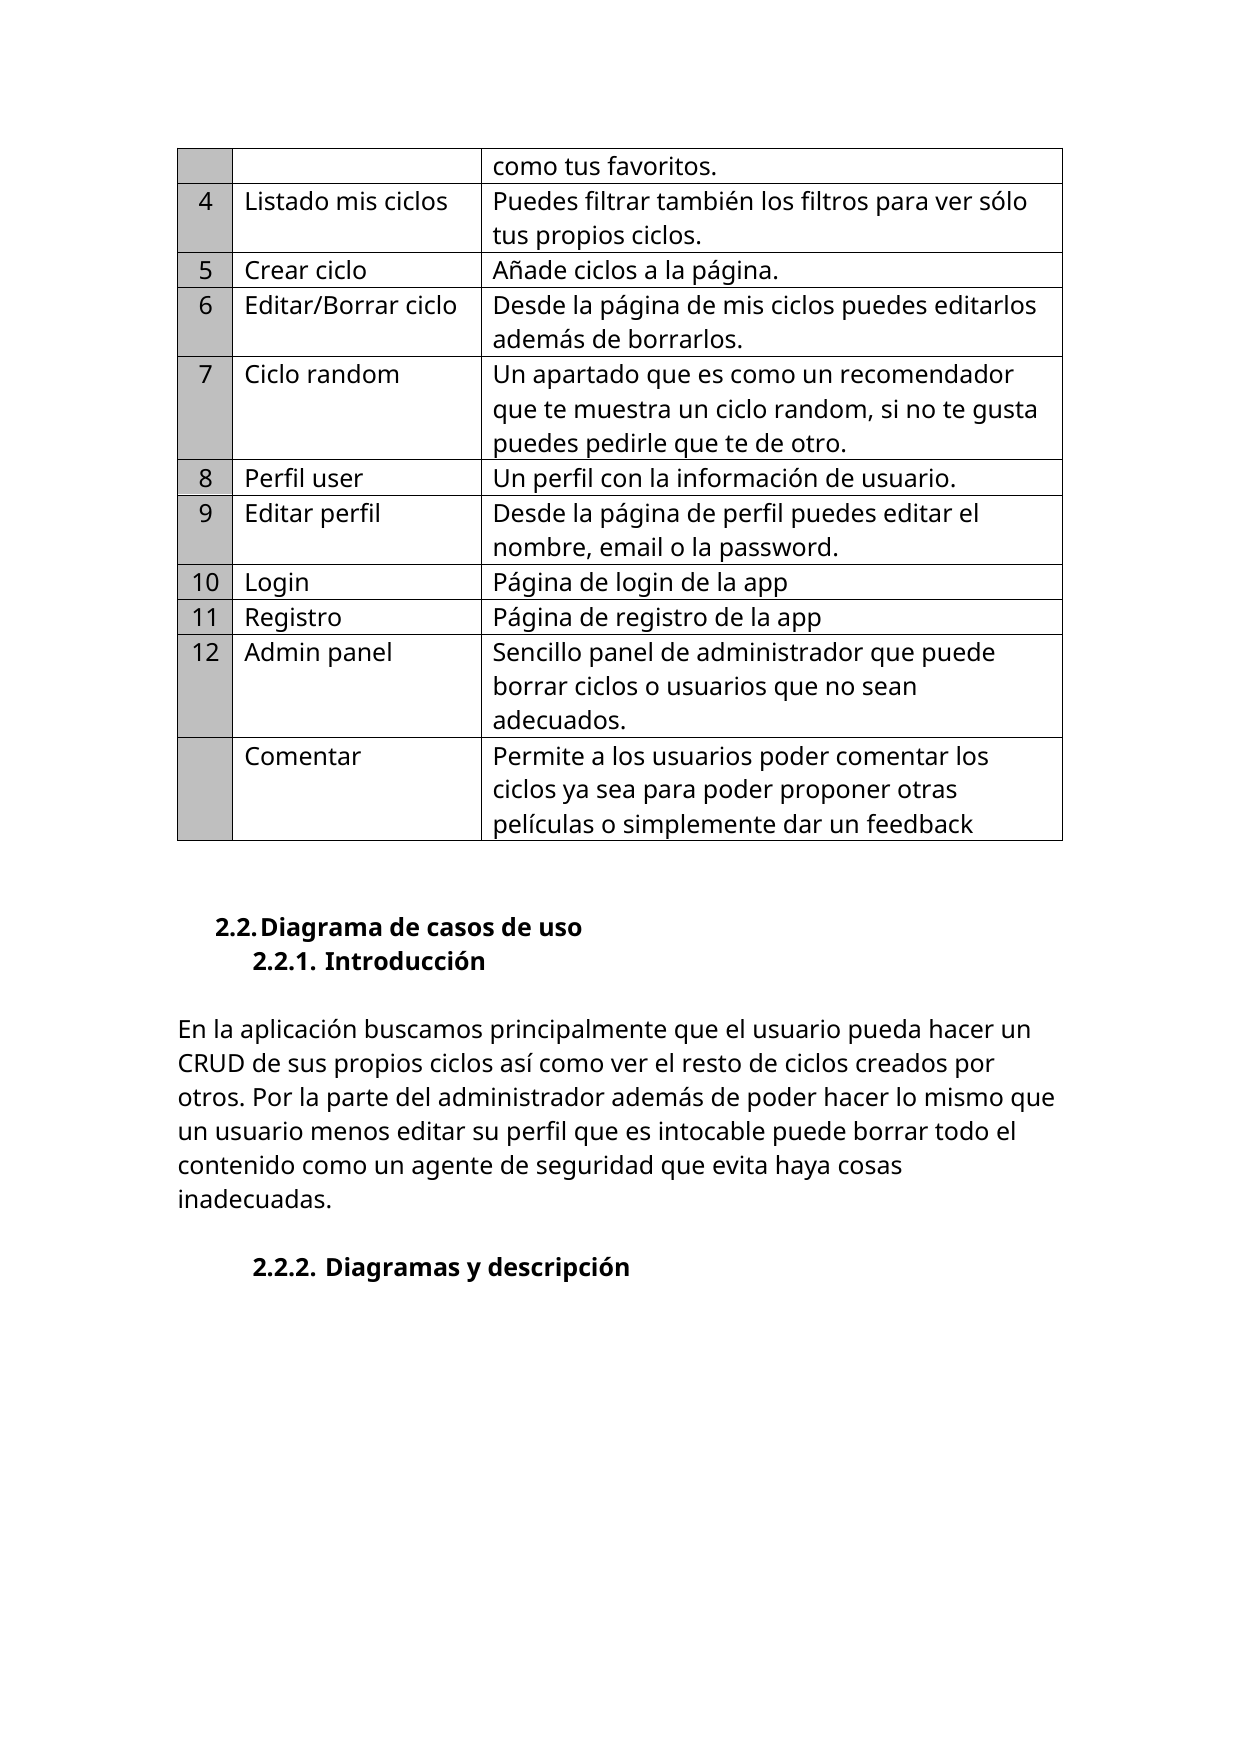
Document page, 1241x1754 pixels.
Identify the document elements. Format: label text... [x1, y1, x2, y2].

table_cell Página de registro de la app [482, 600, 1062, 634]
table_cell Comentar [233, 738, 481, 840]
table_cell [233, 149, 481, 183]
table_cell 11 [178, 600, 232, 634]
table_cell 5 [178, 253, 232, 287]
table_cell Crear ciclo [233, 253, 481, 287]
table_cell 9 [178, 496, 232, 564]
table_cell Añade ciclos a la página. [482, 253, 1062, 287]
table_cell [482, 149, 1062, 183]
table_cell Desde la página de mis ciclos puedes editarlos además de borrarlos. [482, 288, 1062, 356]
table_cell Desde la página de perfil puedes editar el nombre, email o la password. [482, 496, 1062, 564]
table_cell Un apartado que es como un recomendador que te muestra un ciclo random, si no te gusta puedes pedirle que te de otro. [482, 357, 1062, 459]
table_cell 4 [178, 184, 232, 252]
table_cell Permite a los usuarios poder comentar los ciclos ya sea para poder proponer otras películas o simplemente dar un feedback [482, 738, 1062, 840]
table_cell Registro [233, 600, 481, 634]
table_cell Login [233, 565, 481, 599]
list Diagramas y descripción [252, 1250, 1063, 1284]
table_cell [178, 738, 232, 840]
list Diagrama de casos de uso [215, 909, 1063, 943]
table_cell 3 [178, 149, 232, 183]
text En la aplicación buscamos principalmente que el usuario pueda hacer un CRUD de sus propios ciclos así como ver el resto de ciclos creados por otros. Por la parte del administrador además de poder hacer lo mismo que un usuario menos editar su perfil que es intocable puede borrar todo el contenido como un agente de seguridad que evita haya cosas inadecuadas. [177, 1012, 1063, 1216]
table_cell 12 [178, 635, 232, 737]
table_cell 6 [178, 288, 232, 356]
table_cell 7 [178, 357, 232, 459]
table_cell Editar/Borrar ciclo [233, 288, 481, 356]
table_cell 8 [178, 460, 232, 494]
table_cell Ciclo random [233, 357, 481, 459]
table_cell 10 [178, 565, 232, 599]
table_cell Admin panel [233, 635, 481, 737]
table_cell Puedes filtrar también los filtros para ver sólo tus propios ciclos. [482, 184, 1062, 252]
table_cell Editar perfil [233, 496, 481, 564]
table_cell Sencillo panel de administrador que puede borrar ciclos o usuarios que no sean adecuados. [482, 635, 1062, 737]
table_cell Listado mis ciclos [233, 184, 481, 252]
list Introducción [252, 943, 1063, 978]
table_cell Página de login de la app [482, 565, 1062, 599]
table_cell Perfil user [233, 460, 481, 494]
table_cell Un perfil con la información de usuario. [482, 460, 1062, 494]
